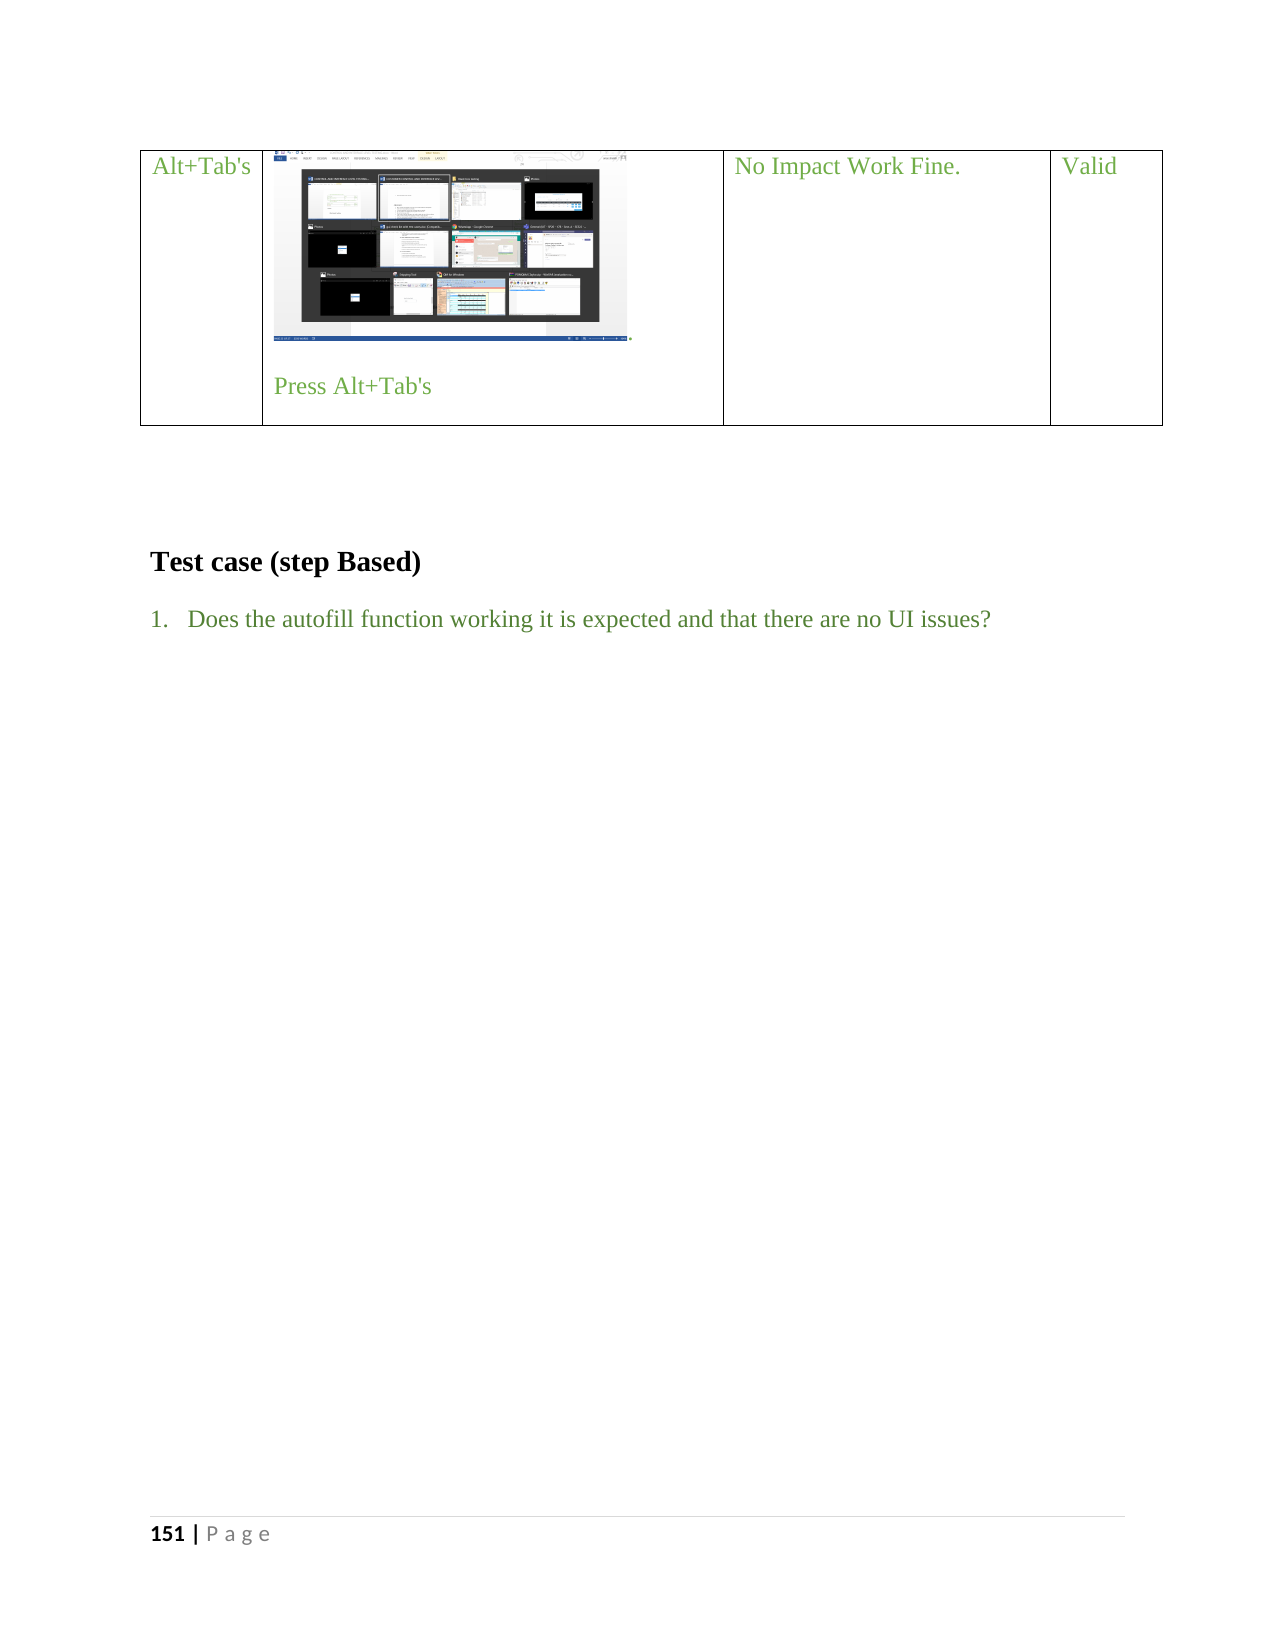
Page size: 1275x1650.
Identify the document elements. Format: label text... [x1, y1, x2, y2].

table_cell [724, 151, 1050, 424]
list Does the autofill function working it is expected and that there are no UI issues? [150, 604, 1125, 632]
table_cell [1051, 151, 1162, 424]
text Test case (step Based) [150, 544, 1125, 578]
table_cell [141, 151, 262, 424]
picture [273, 151, 628, 341]
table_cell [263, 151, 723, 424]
